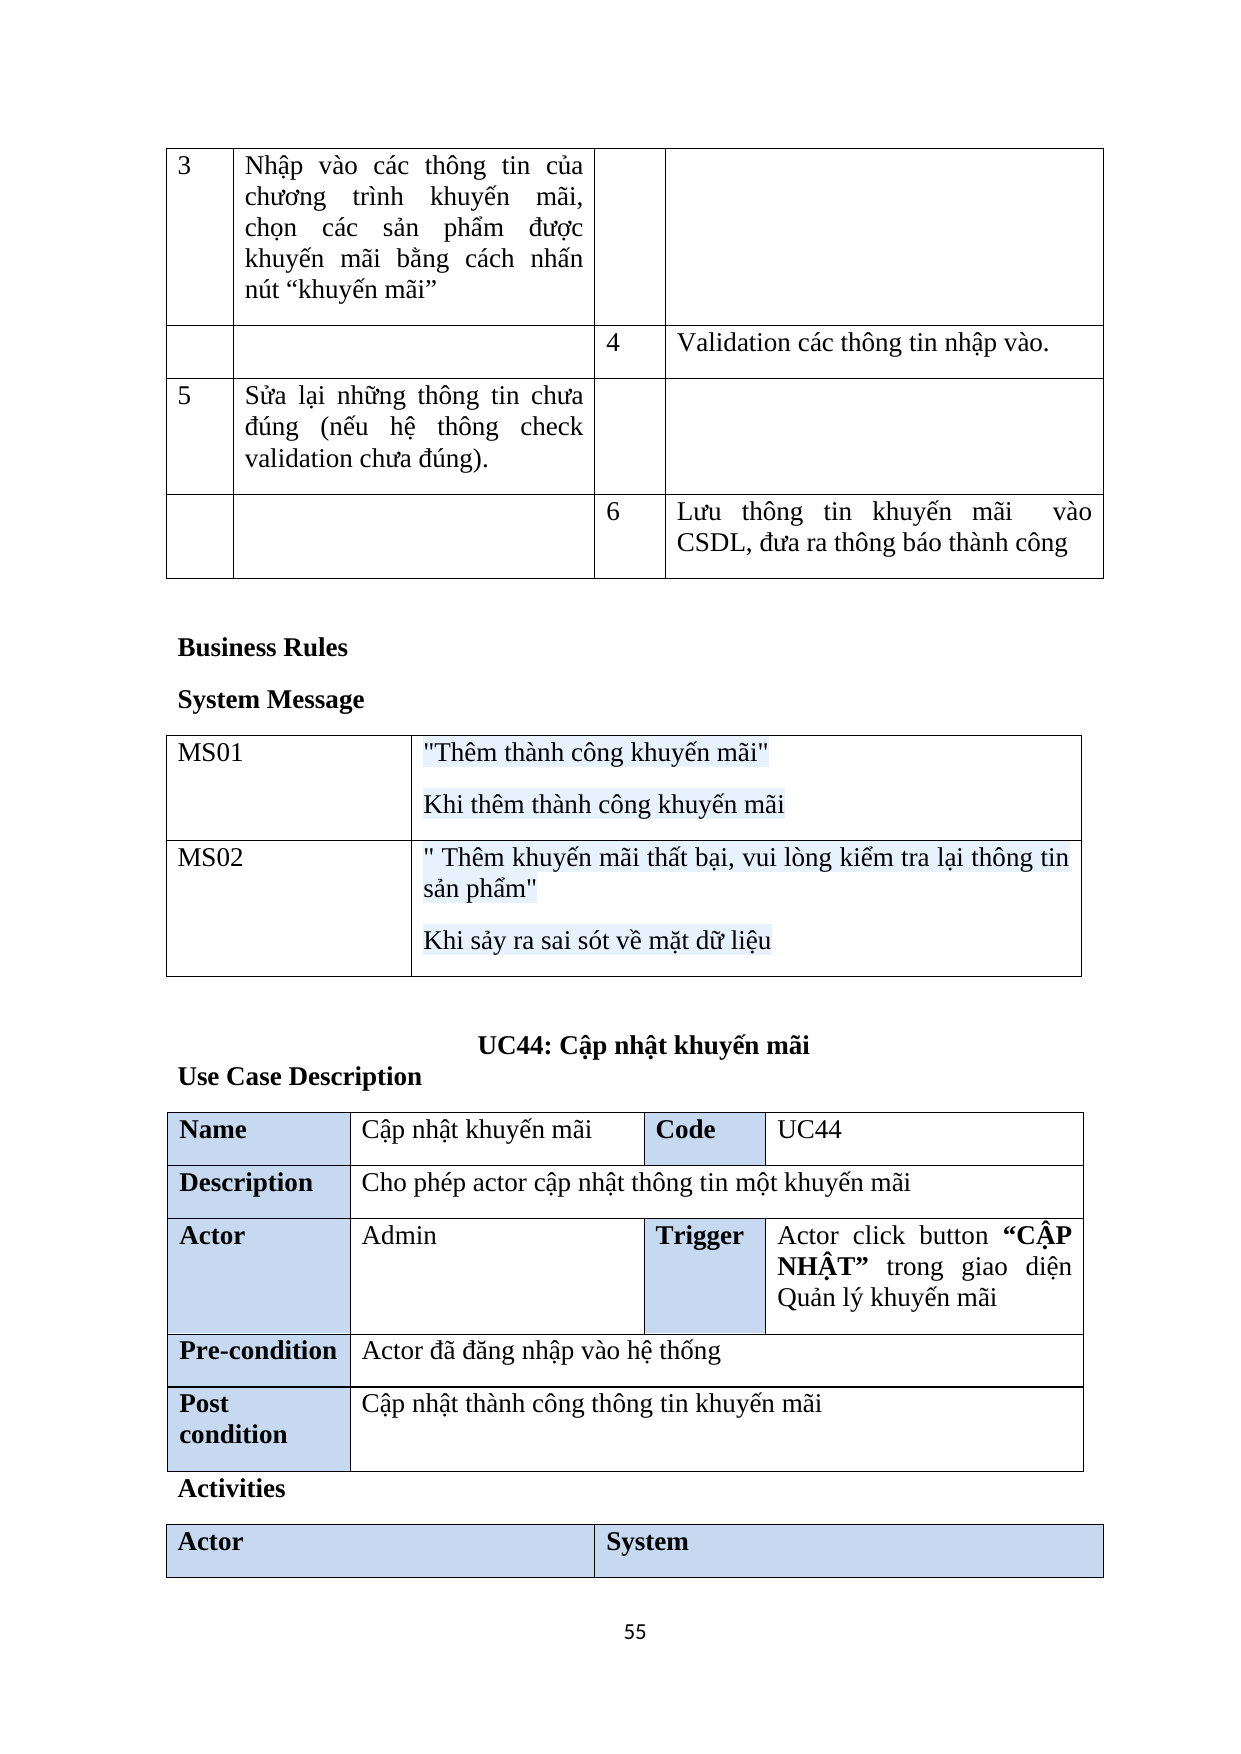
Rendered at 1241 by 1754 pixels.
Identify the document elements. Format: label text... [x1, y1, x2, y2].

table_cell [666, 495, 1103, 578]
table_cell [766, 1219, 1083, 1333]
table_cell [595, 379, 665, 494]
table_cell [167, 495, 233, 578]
text Business Rules [177, 631, 1092, 662]
text Use Case Description [177, 1060, 1092, 1091]
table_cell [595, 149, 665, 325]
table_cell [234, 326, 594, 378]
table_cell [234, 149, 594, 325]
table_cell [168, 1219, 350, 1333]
text Activities [177, 1472, 1092, 1503]
text System Message [177, 683, 1092, 714]
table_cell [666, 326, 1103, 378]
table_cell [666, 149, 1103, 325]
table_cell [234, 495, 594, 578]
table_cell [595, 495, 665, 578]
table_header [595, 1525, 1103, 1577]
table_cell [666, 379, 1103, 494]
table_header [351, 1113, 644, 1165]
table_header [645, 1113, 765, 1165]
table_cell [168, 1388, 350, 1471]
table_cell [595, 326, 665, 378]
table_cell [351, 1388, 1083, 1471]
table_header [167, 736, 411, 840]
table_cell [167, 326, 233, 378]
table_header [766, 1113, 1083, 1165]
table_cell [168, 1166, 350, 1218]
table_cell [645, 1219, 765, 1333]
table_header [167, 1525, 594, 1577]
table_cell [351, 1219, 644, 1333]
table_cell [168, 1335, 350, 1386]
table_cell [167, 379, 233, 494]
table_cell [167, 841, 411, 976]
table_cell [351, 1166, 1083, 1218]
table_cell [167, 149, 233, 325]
subtitle UC44: Cập nhật khuyến mãi [402, 1029, 1092, 1060]
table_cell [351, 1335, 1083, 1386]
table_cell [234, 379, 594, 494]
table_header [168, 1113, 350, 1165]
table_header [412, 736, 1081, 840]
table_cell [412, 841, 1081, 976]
